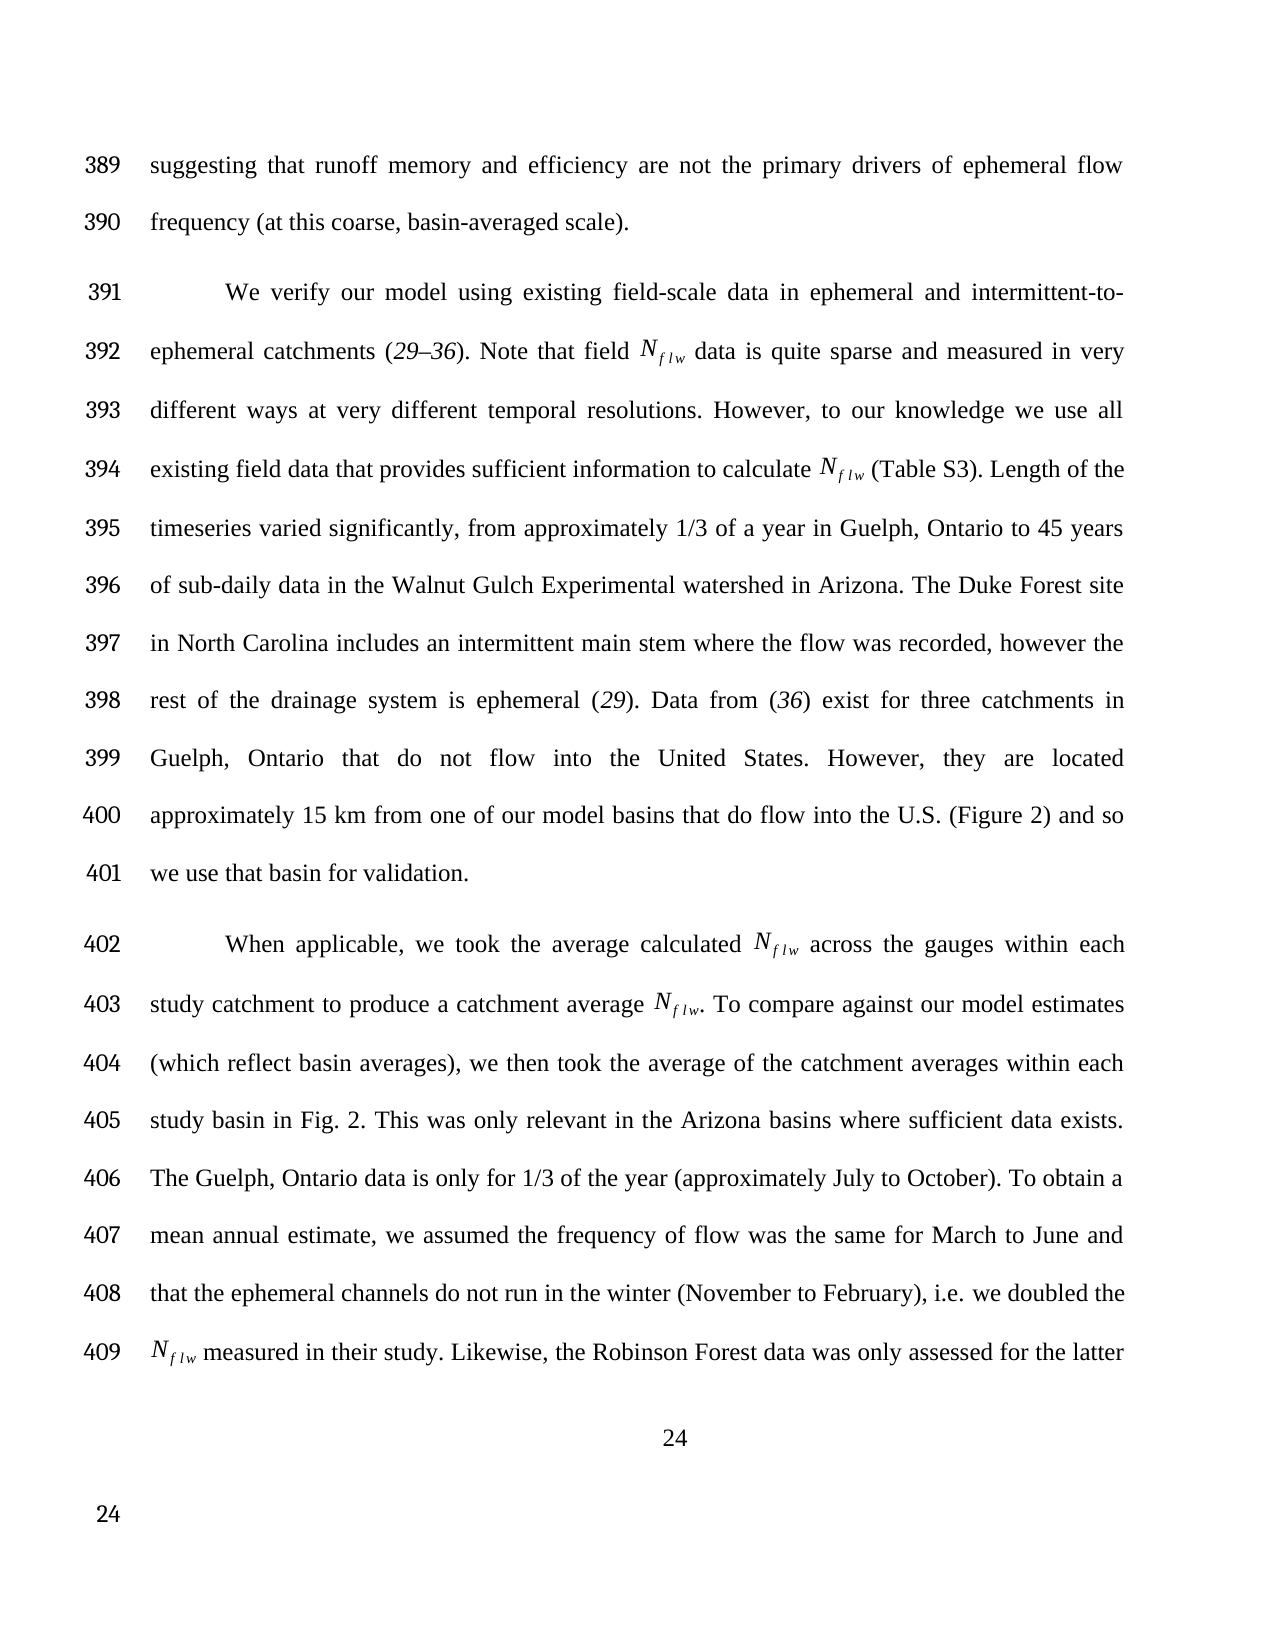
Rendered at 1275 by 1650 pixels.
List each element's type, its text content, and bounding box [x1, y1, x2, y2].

text We verify our model using existing field-scale data in ephemeral and intermittent-to-ephemeral catchments (29–36). Note that field data is quite sparse and measured in very different ways at very different temporal resolutions. However, to our knowledge we use all existing field data that provides sufficient information to calculate (Table S3). Length of the timeseries varied significantly, from approximately 1/3 of a year in Guelph, Ontario to 45 years of sub-daily data in the Walnut Gulch Experimental watershed in Arizona. The Duke Forest site in North Carolina includes an intermittent main stem where the flow was recorded, however the rest of the drainage system is ephemeral (29). Data from (36) exist for three catchments in Guelph, Ontario that do not flow into the United States. However, they are located approximately 15 km from one of our model basins that do flow into the U.S. (Figure 2) and so we use that basin for validation. [150, 277, 1125, 886]
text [150, 150, 1125, 236]
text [150, 928, 1125, 1367]
